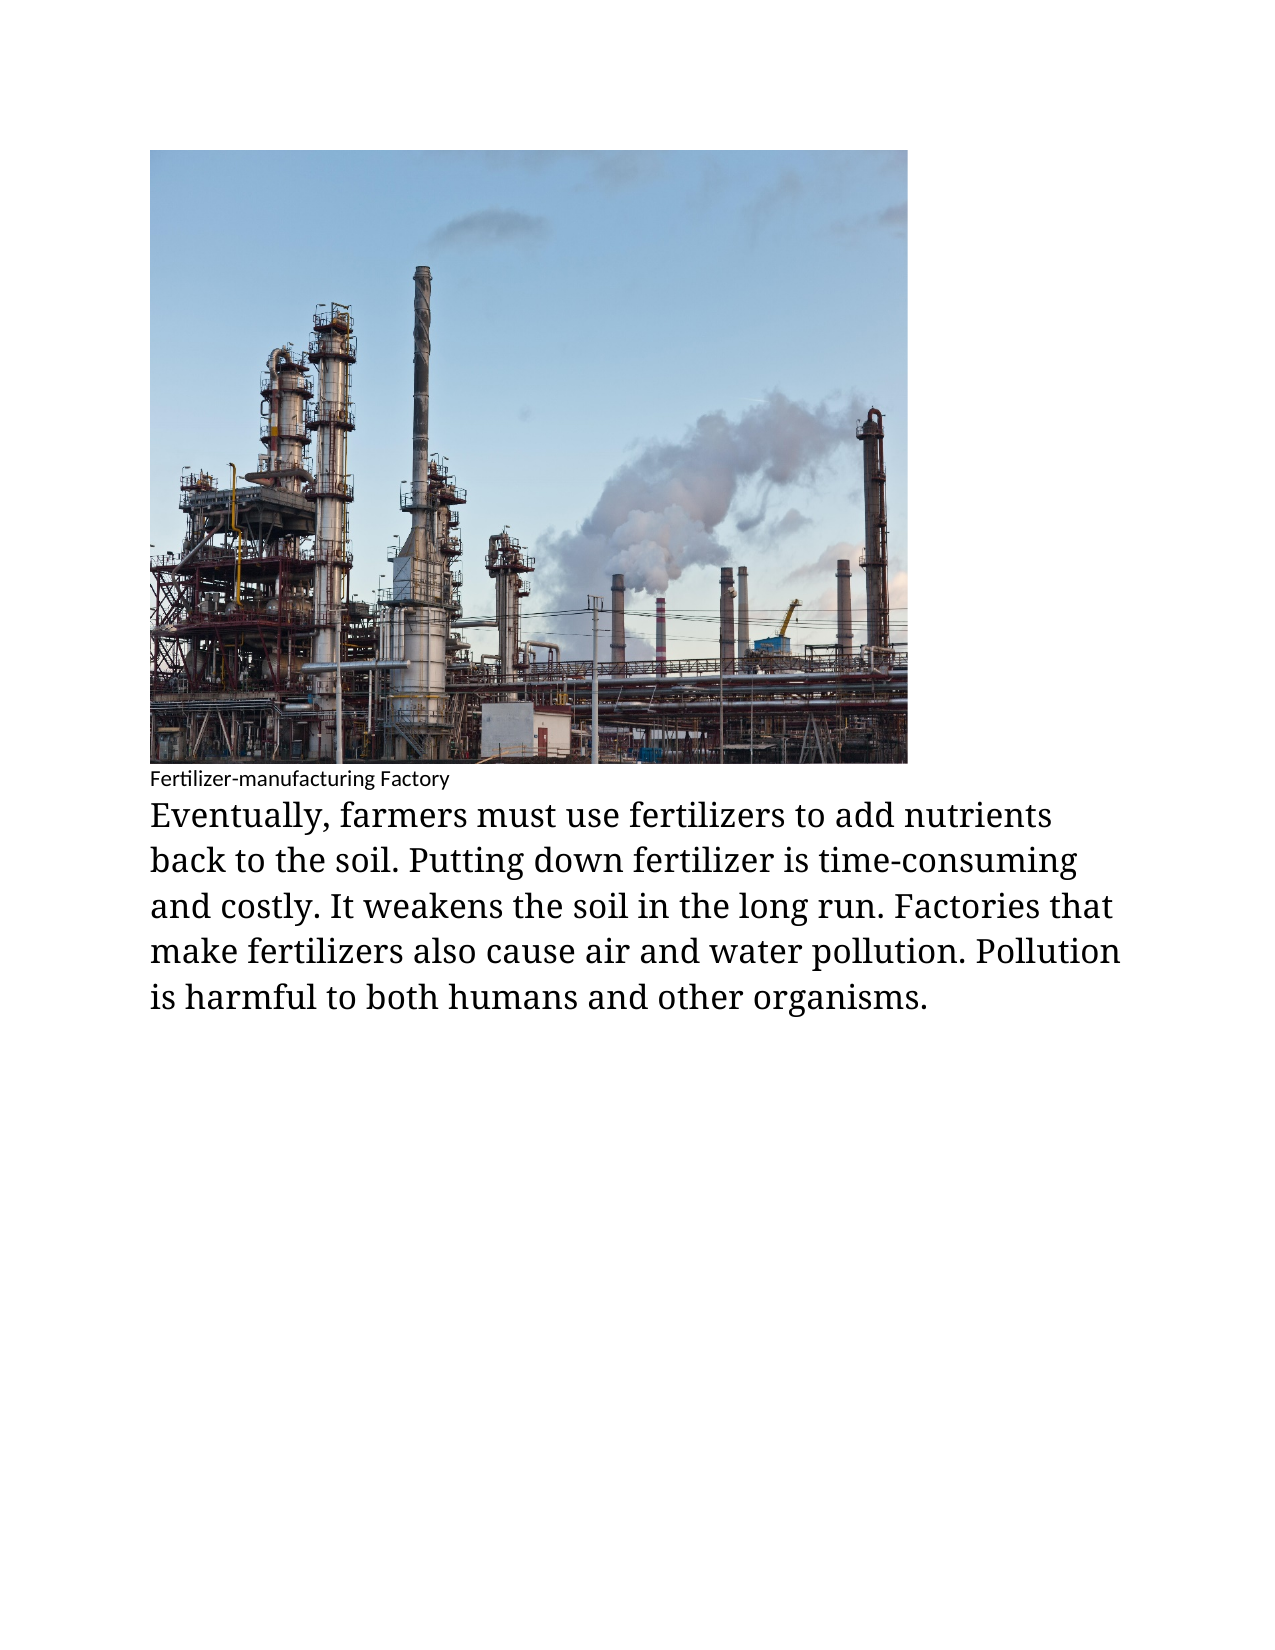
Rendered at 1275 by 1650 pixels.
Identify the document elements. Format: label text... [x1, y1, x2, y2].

picture [150, 150, 908, 764]
text Eventually, farmers must use fertilizers to add nutrients back to the soil. Putting down fertilizer is time-consuming and costly. It weakens the soil in the long run. Factories that make fertilizers also cause air and water pollution. Pollution is harmful to both humans and other organisms. [150, 792, 1125, 1019]
text Fertilizer-manufacturing Factory [150, 764, 1125, 792]
